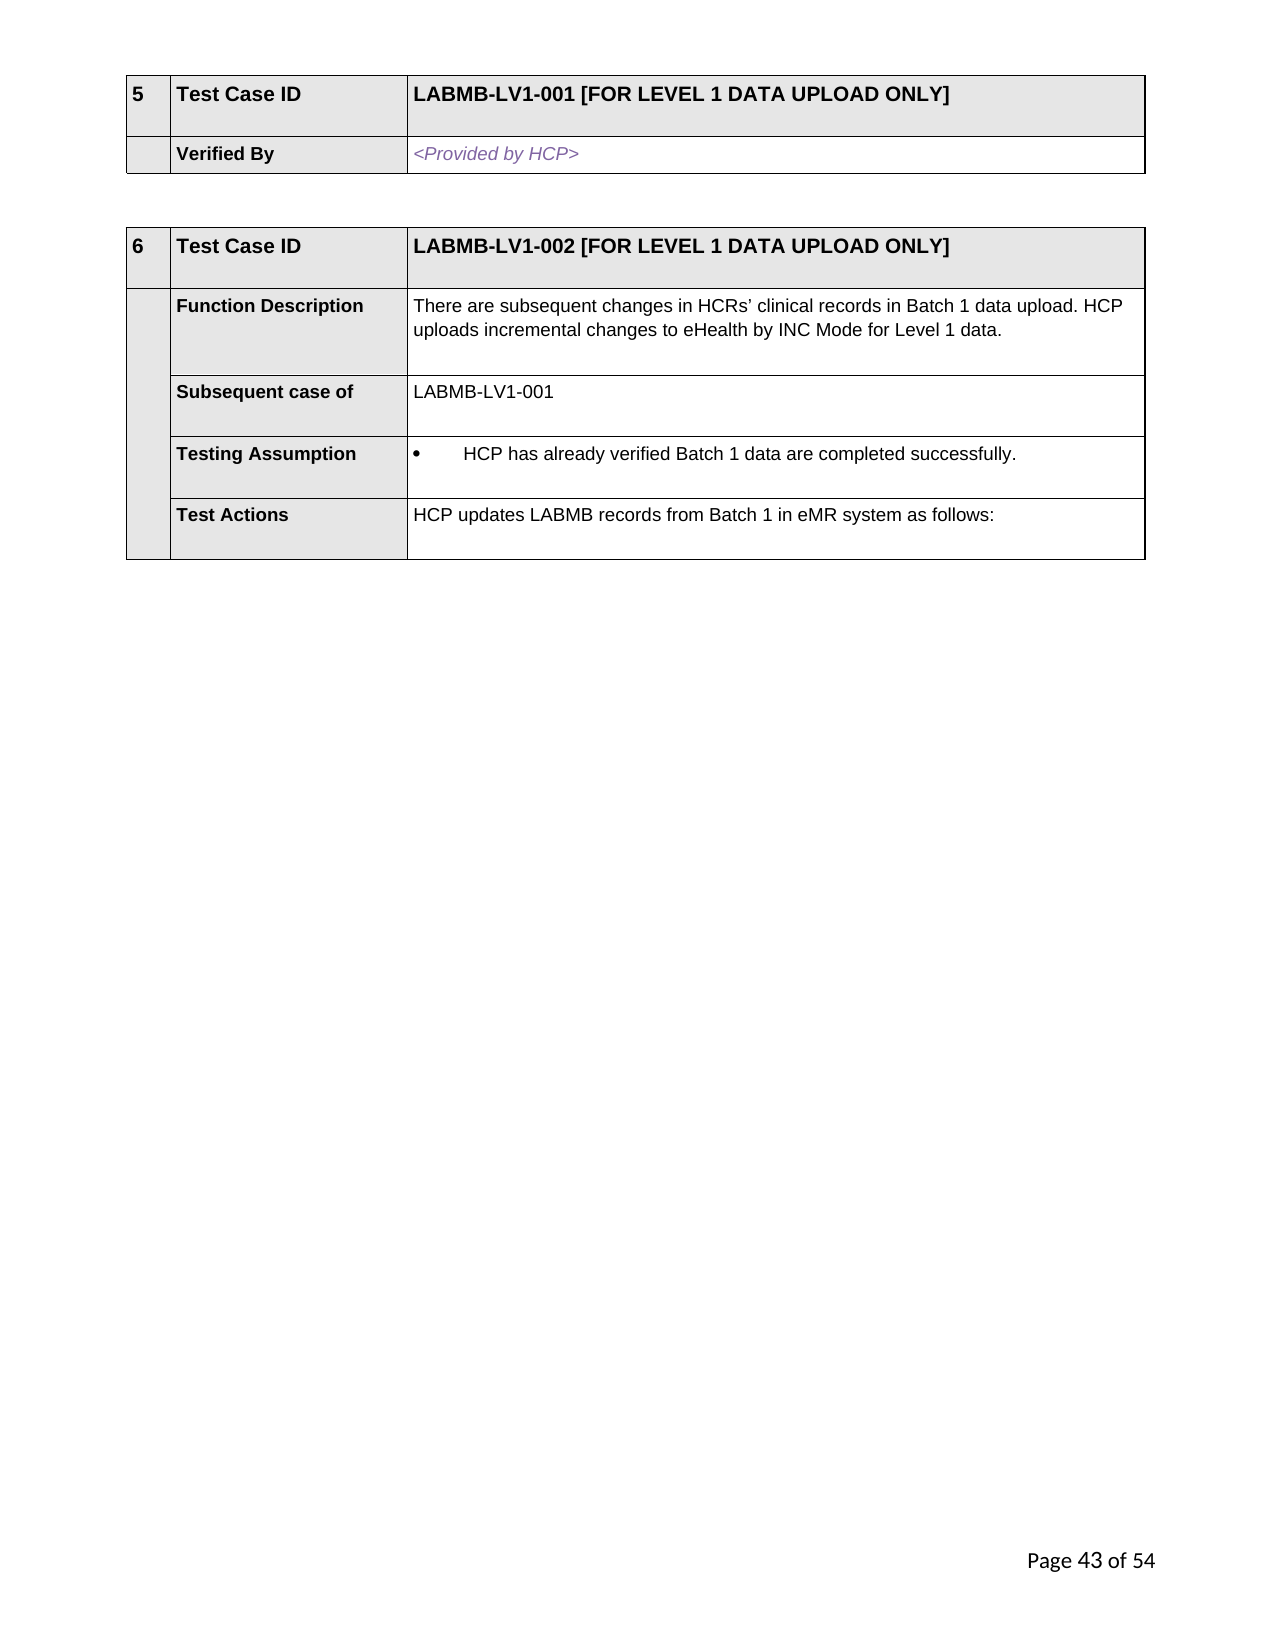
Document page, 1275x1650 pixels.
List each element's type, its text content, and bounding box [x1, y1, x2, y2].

table_cell HCP updates LABMB records from Batch 1 in eMR system as follows: [408, 499, 1144, 559]
table_cell Test Actions [171, 499, 407, 559]
table_cell Verified By [171, 137, 407, 173]
table_header LABMB-LV1-001 [FOR LEVEL 1 DATA UPLOAD ONLY] [408, 76, 1144, 136]
table_cell <Provided by HCP> [408, 137, 1144, 173]
table_header 5 [127, 76, 170, 136]
table_cell Function Description [171, 289, 407, 374]
table_cell Testing Assumption [171, 437, 407, 498]
table_header Test Case ID [171, 76, 407, 136]
table_cell There are subsequent changes in HCRs’ clinical records in Batch 1 data upload. HCP uploads incremental changes to eHealth by INC Mode for Level 1 data. [408, 289, 1144, 374]
table_cell Subsequent case of [171, 376, 407, 436]
table_header 6 [127, 228, 170, 288]
table_header LABMB-LV1-002 [FOR LEVEL 1 DATA UPLOAD ONLY] [408, 228, 1144, 288]
table_cell HCP has already verified Batch 1 data are completed successfully. [408, 437, 1144, 498]
table_cell LABMB-LV1-001 [408, 376, 1144, 436]
table_header Test Case ID [171, 228, 407, 288]
table_cell [127, 289, 170, 559]
